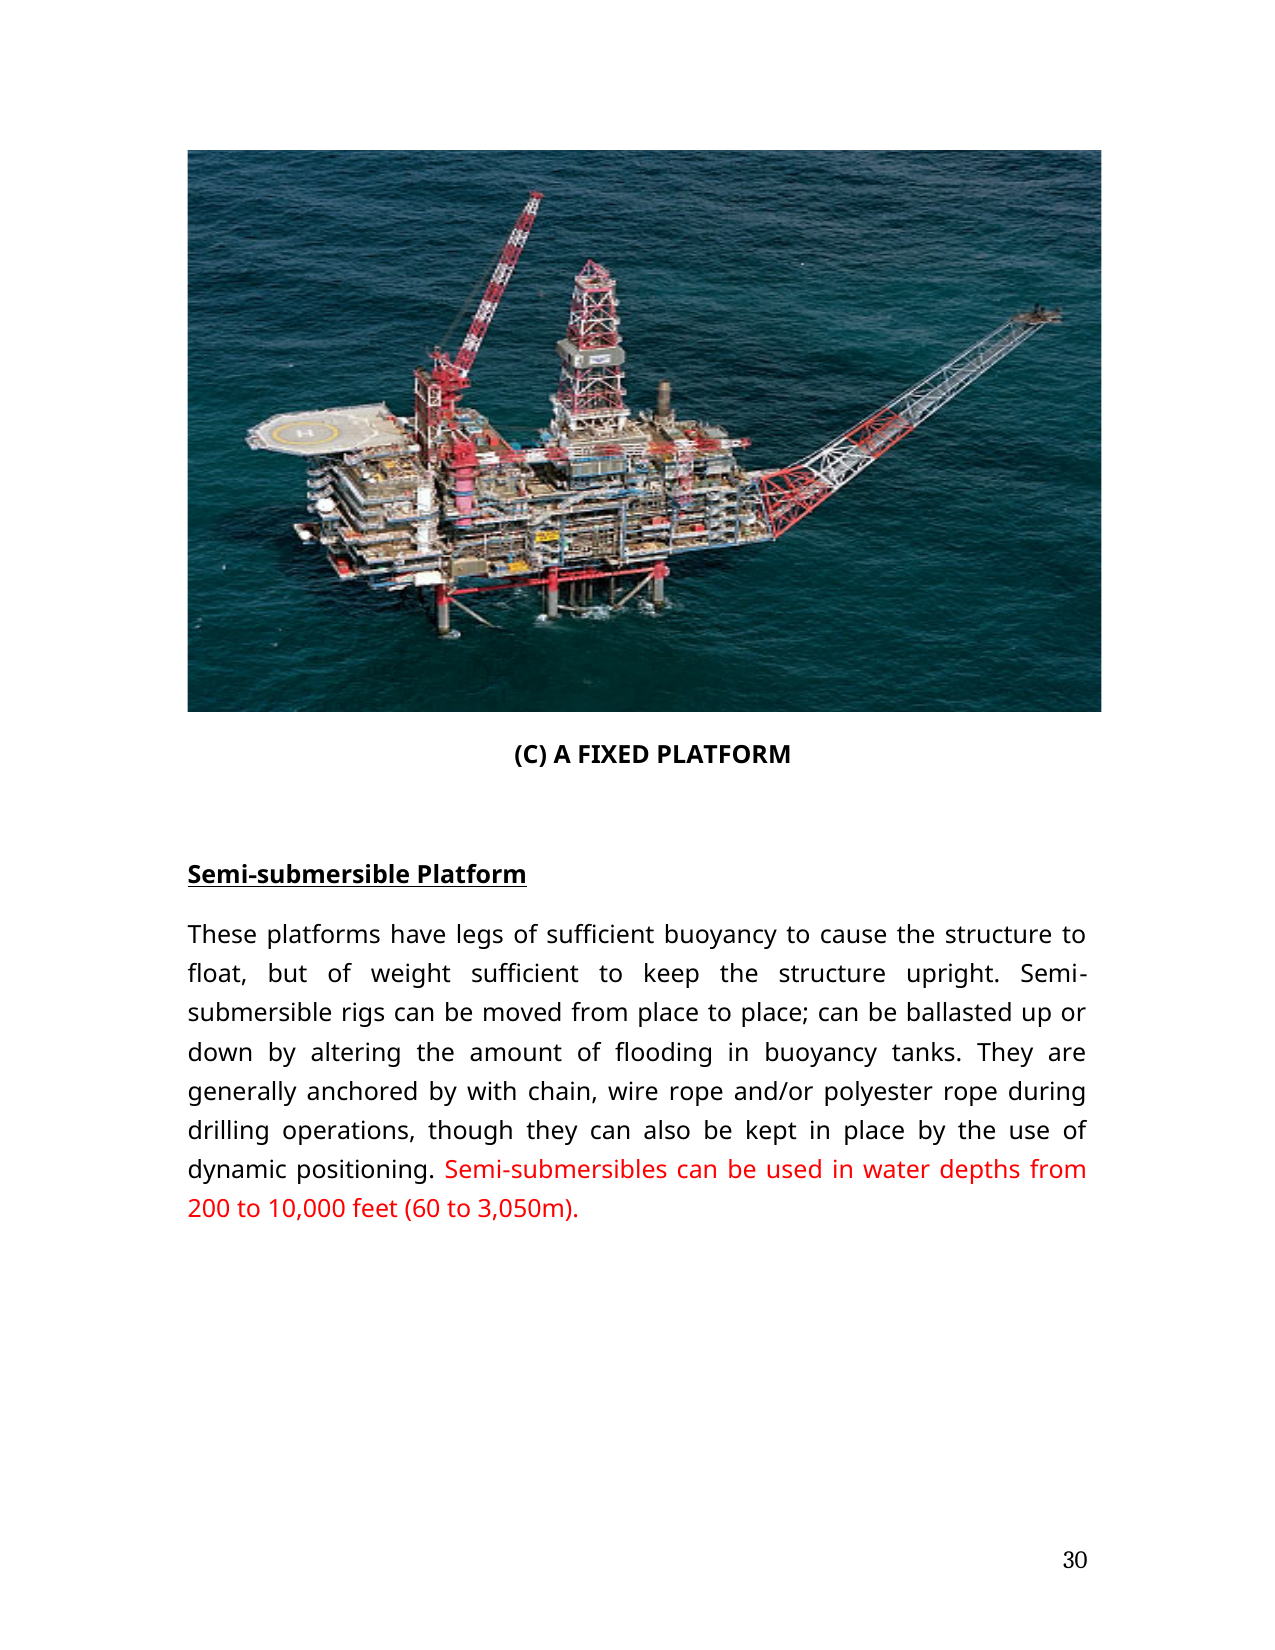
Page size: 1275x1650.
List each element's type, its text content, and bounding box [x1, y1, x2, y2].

text (C) A FIXED PLATFORM [514, 737, 1087, 771]
text Semi‐submersible Platform [187, 857, 1087, 891]
text These platforms have legs of sufficient buoyancy to cause the structure to float, but of weight sufficient to keep the structure upright. Semi‐submersible rigs can be moved from place to place; can be ballasted up or down by altering the amount of flooding in buoyancy tanks. They are generally anchored by with chain, wire rope and/or polyester rope during drilling operations, though they can also be kept in place by the use of dynamic positioning. Semi‐submersibles can be used in water depths from 200 to 10,000 feet (60 to 3,050m). [187, 917, 1087, 1225]
